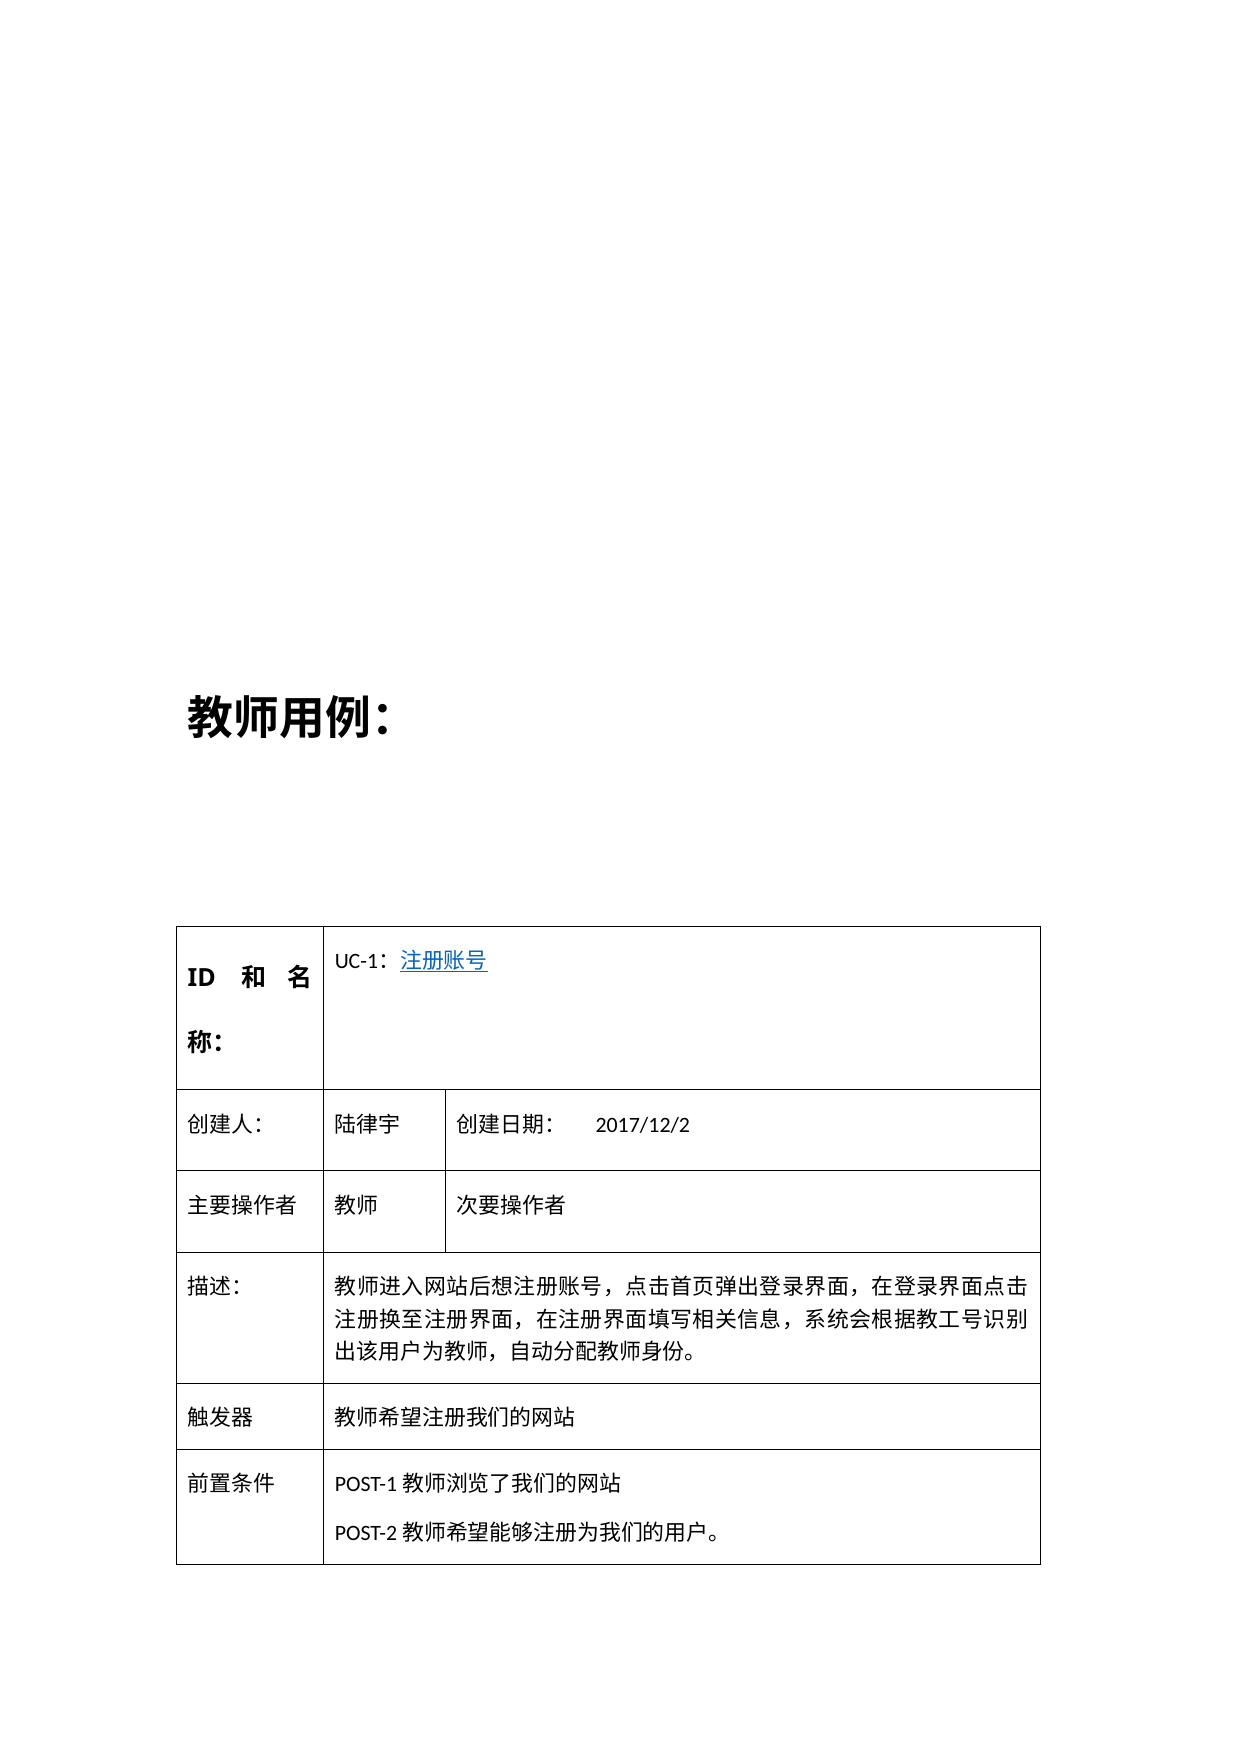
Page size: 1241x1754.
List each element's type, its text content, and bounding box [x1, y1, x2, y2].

table_cell 前置条件 [177, 1450, 323, 1563]
table_cell 创建人： [177, 1090, 323, 1170]
table_header ID和名称： [177, 927, 323, 1089]
subtitle 教师用例： [187, 666, 1053, 763]
table_cell POST-1 教师浏览了我们的网站 POST-2 教师希望能够注册为我们的用户。 [324, 1450, 1040, 1563]
table_cell 描述： [177, 1253, 323, 1383]
table_header UC-1：注册账号 [324, 927, 1040, 1089]
table_cell 主要操作者 [177, 1171, 323, 1252]
table_cell 触发器 [177, 1384, 323, 1449]
table_cell 教师进入网站后想注册账号，点击首页弹出登录界面，在登录界面点击注册换至注册界面，在注册界面填写相关信息，系统会根据教工号识别出该用户为教师，自动分配教师身份。 [324, 1253, 1040, 1383]
table_cell 教师希望注册我们的网站 [324, 1384, 1040, 1449]
table_cell 教师 [324, 1171, 445, 1252]
table_cell 创建日期： 2017/12/2 [446, 1090, 1040, 1170]
table_cell 陆律宇 [324, 1090, 445, 1170]
table_cell 次要操作者 [446, 1171, 1040, 1252]
